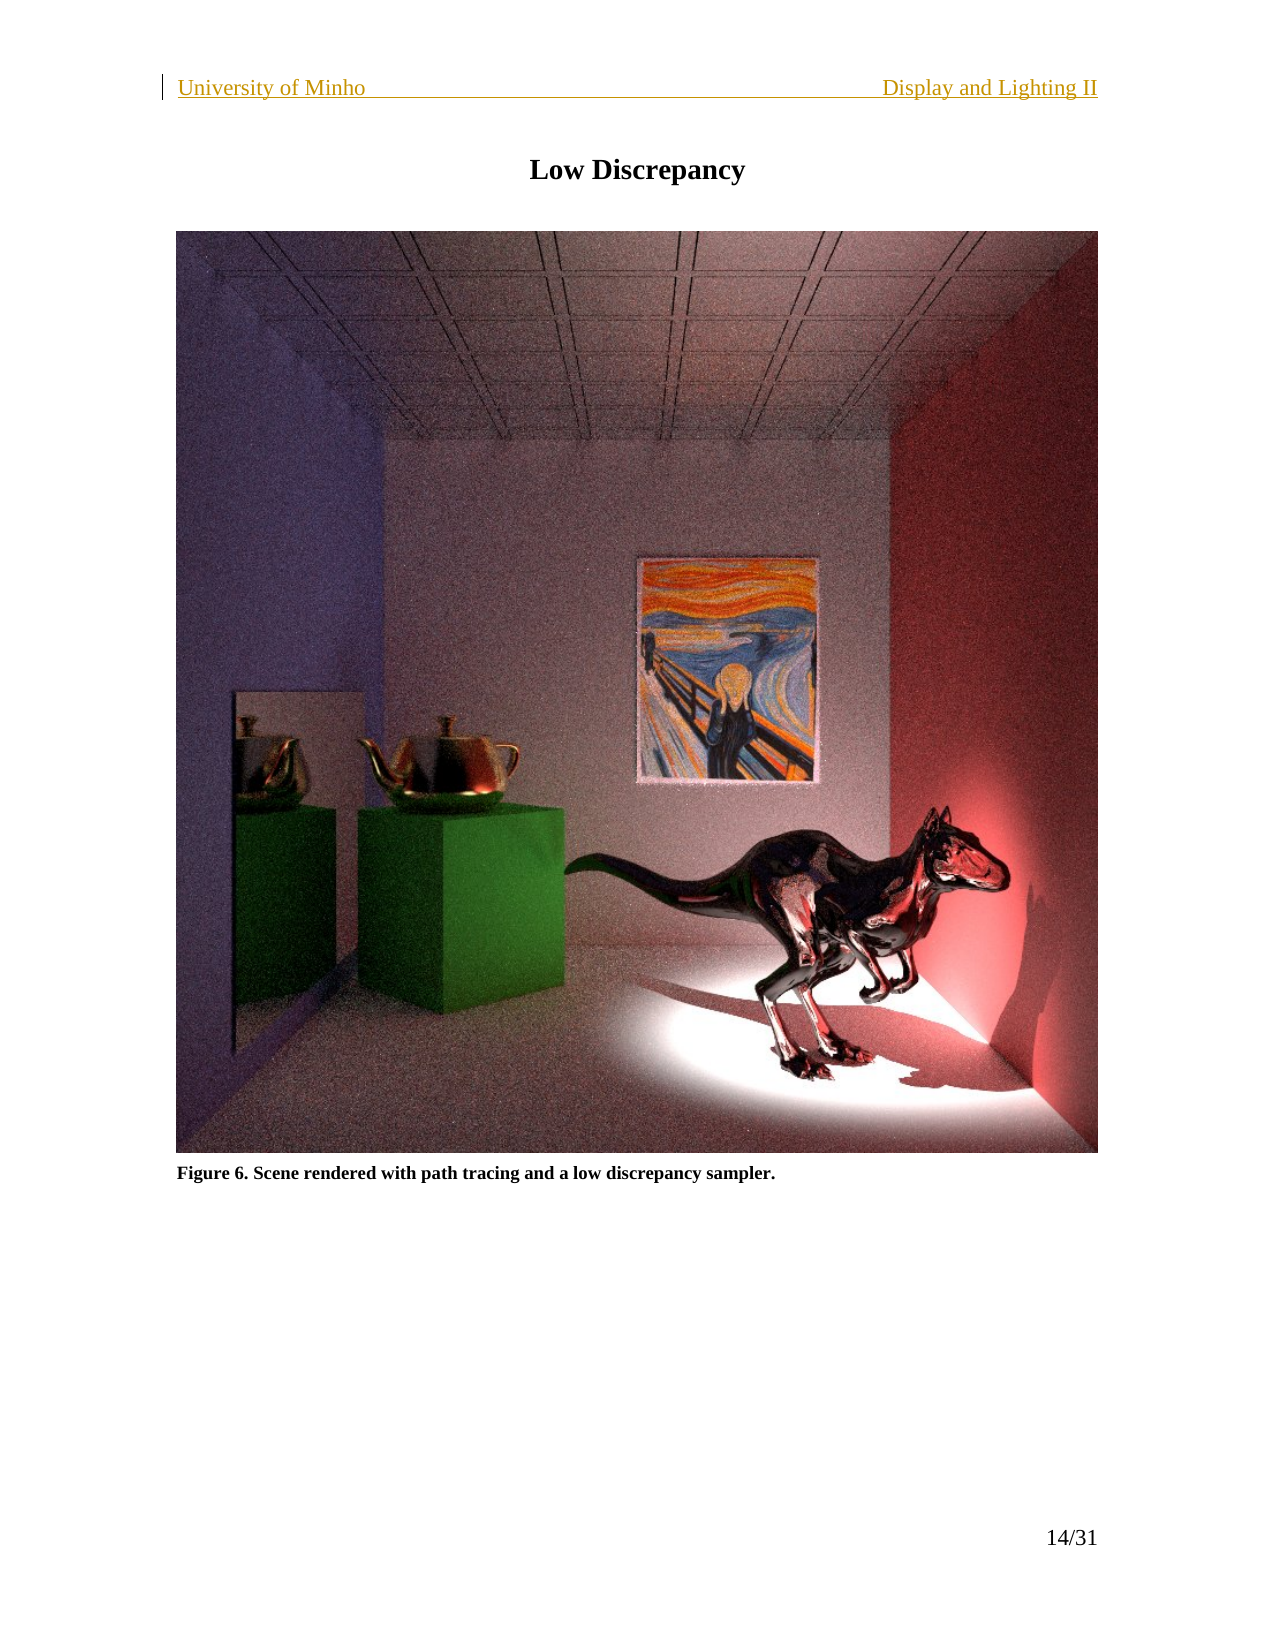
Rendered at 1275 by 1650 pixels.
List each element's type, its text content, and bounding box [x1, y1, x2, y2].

subtitle Low Discrepancy [177, 152, 1098, 185]
picture [176, 231, 1098, 1153]
